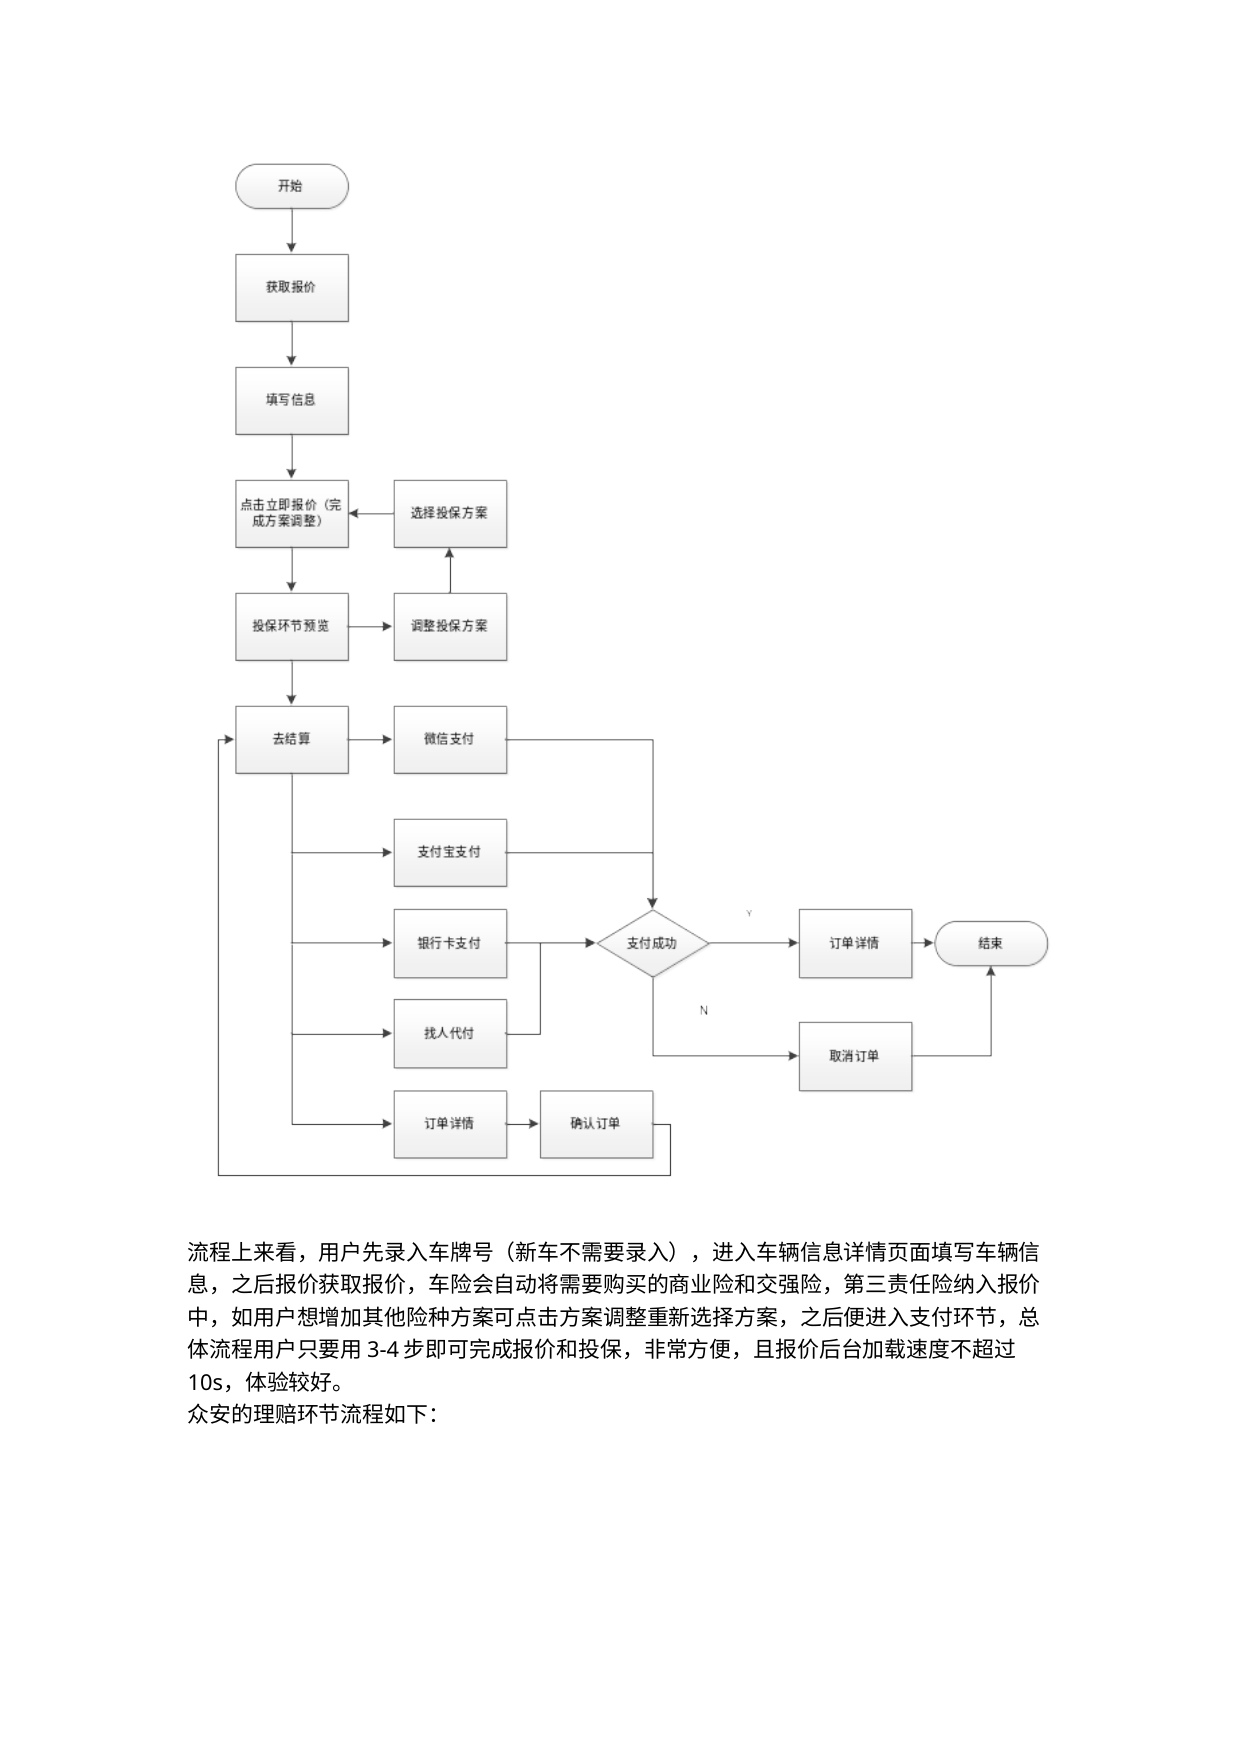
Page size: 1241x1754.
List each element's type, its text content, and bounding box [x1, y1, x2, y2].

text 流程上来看，用户先录入车牌号（新车不需要录入），进入车辆信息详情页面填写车辆信息，之后报价获取报价，车险会自动将需要购买的商业险和交强险，第三责任险纳入报价中，如用户想增加其他险种方案可点击方案调整重新选择方案，之后便进入支付环节，总体流程用户只要用3-4步即可完成报价和投保，非常方便，且报价后台加载速度不超过10s，体验较好。 [187, 1234, 1053, 1397]
text 众安的理赔环节流程如下： [187, 1397, 1053, 1429]
